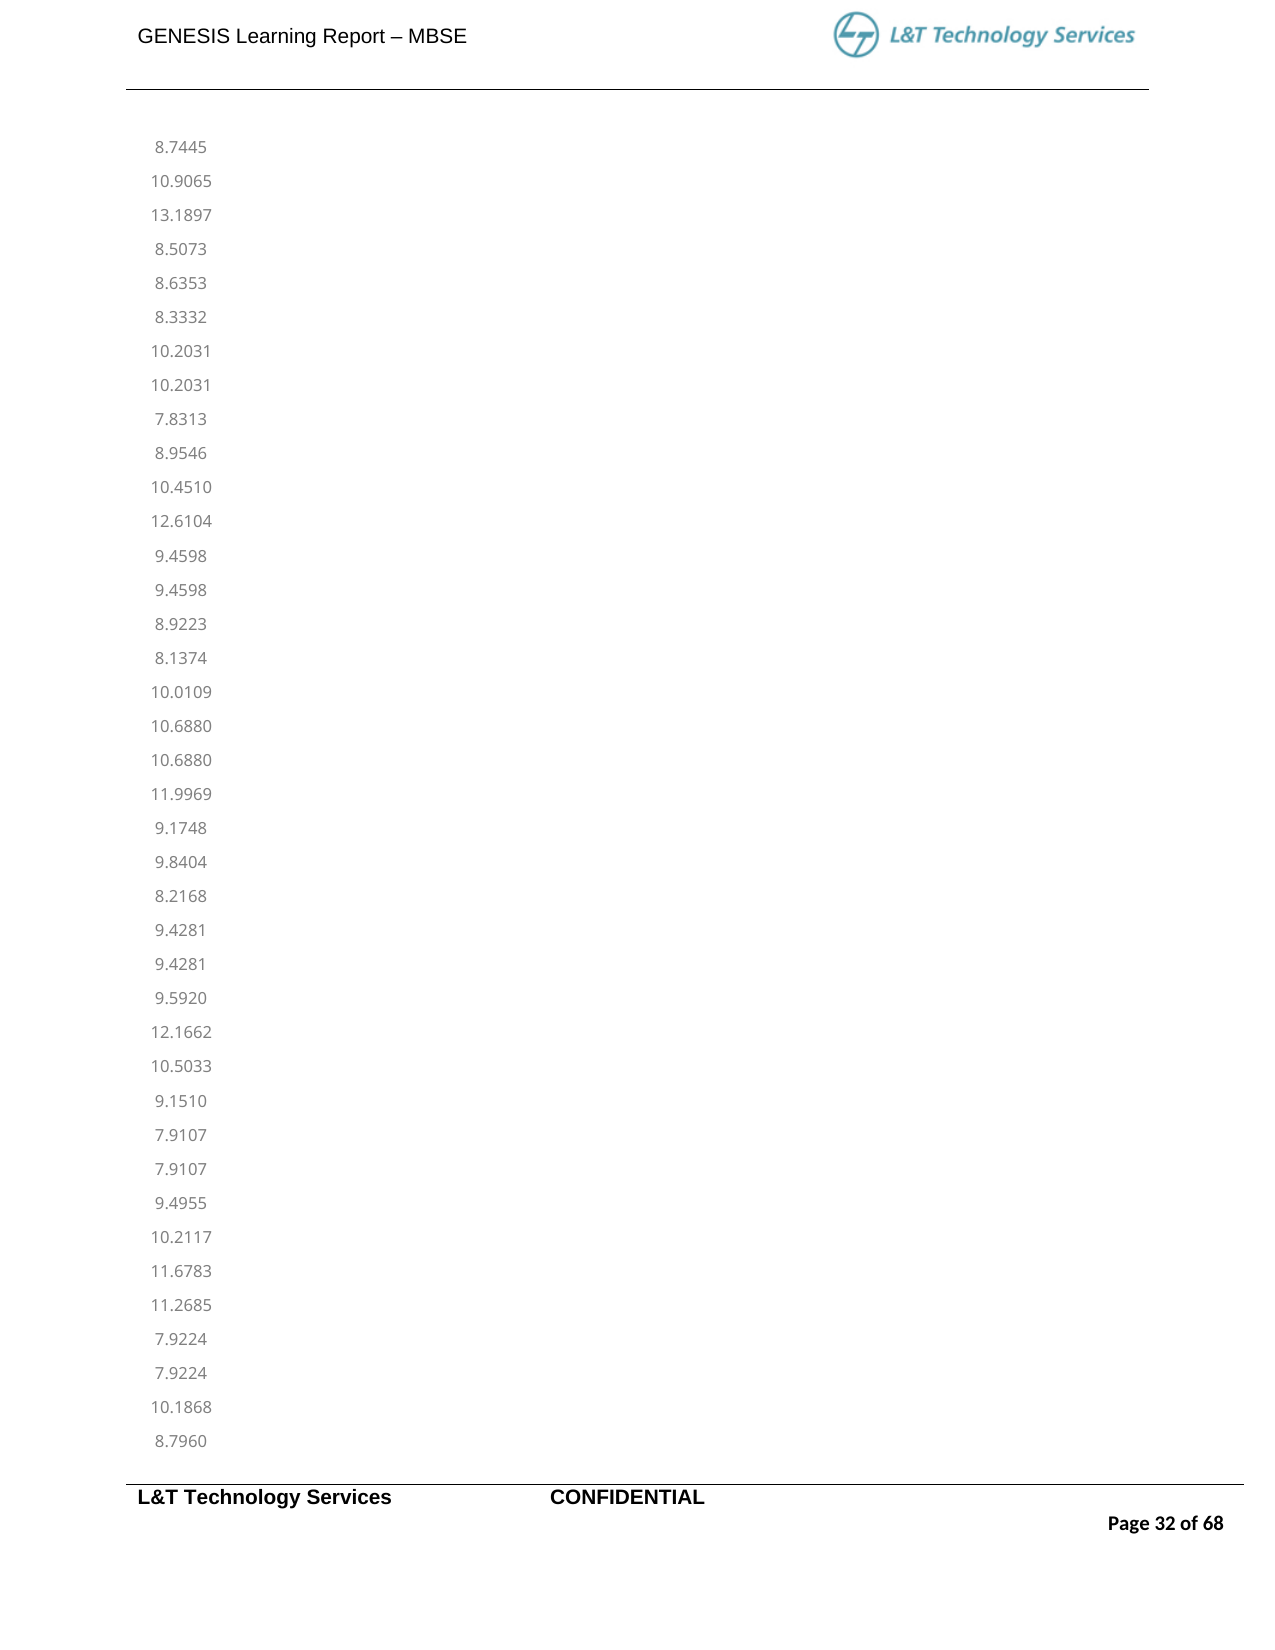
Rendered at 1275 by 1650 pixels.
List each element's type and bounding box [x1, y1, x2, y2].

text [137, 135, 1137, 1452]
